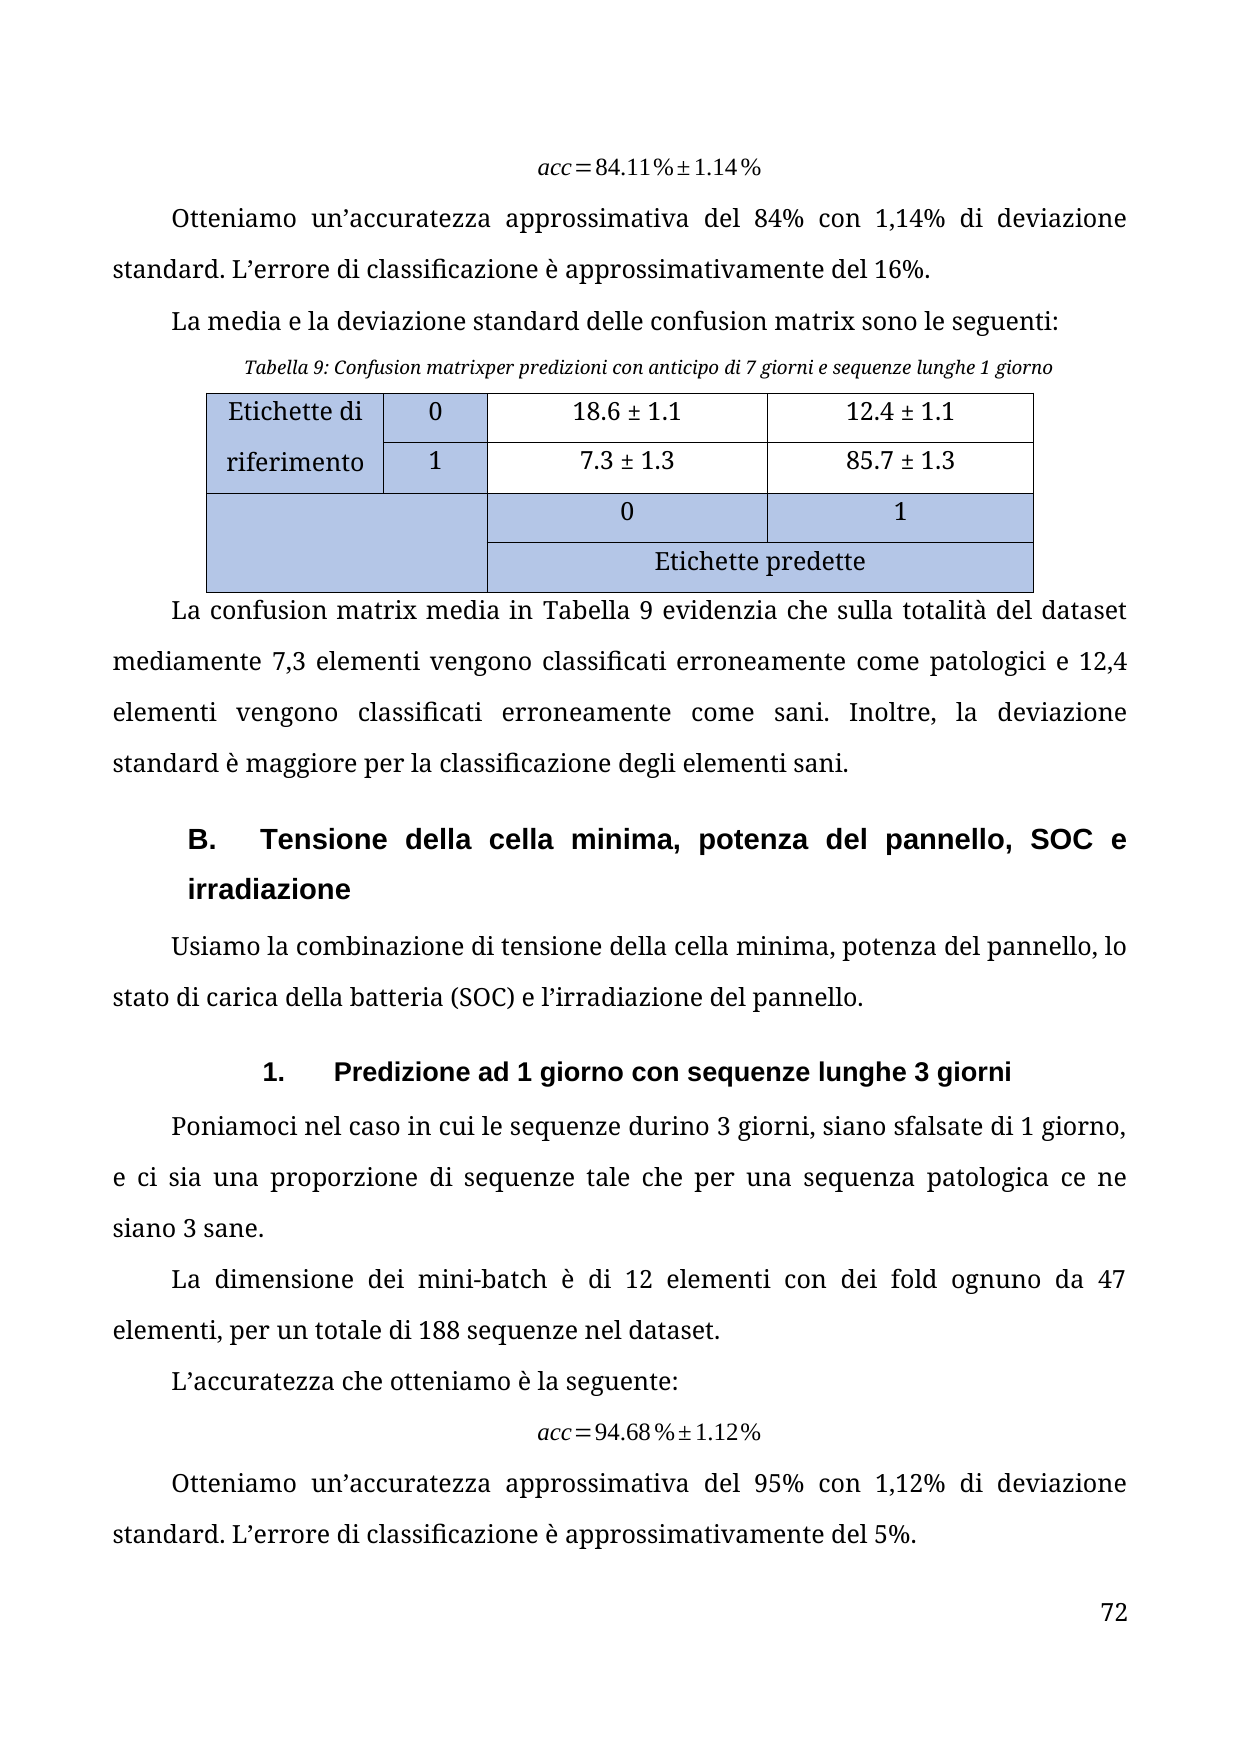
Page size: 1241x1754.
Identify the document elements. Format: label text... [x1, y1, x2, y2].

text La media e la deviazione standard delle confusion matrix sono le seguenti: [112, 303, 1128, 337]
text Otteniamo un’accuratezza approssimativa del 84% con 1,14% di deviazione standard. L’errore di classificazione è approssimativamente del 16%. [112, 201, 1128, 286]
table_header 12.4 ± 1.1 [768, 394, 1033, 442]
text Usiamo la combinazione di tensione della cella minima, potenza del pannello, lo stato di carica della batteria (SOC) e l’irradiazione del pannello. [112, 929, 1128, 1014]
table_header 0 [384, 394, 487, 442]
table_cell 1 [384, 443, 487, 493]
subtitle Predizione ad 1 giorno con sequenze lunghe 3 giorni [262, 1056, 1128, 1087]
subtitle Tensione della cella minima, potenza del pannello, SOC e irradiazione [187, 822, 1128, 906]
table_cell 1 [768, 494, 1033, 542]
text Tabella 9: Confusion matrixper predizioni con anticipo di 7 giorni e sequenze lunghe 1 giorno [112, 354, 1128, 380]
text La dimensione dei mini-batch è di 12 elementi con dei fold ognuno da 47 elementi, per un totale di 188 sequenze nel dataset. [112, 1262, 1128, 1347]
text L’accuratezza che otteniamo è la seguente: [112, 1364, 1128, 1398]
table_header Etichette di riferimento [207, 394, 383, 493]
text Poniamoci nel caso in cui le sequenze durino 3 giorni, siano sfalsate di 1 giorno, e ci sia una proporzione di sequenze tale che per una sequenza patologica ce ne siano 3 sane. [112, 1109, 1128, 1245]
text La confusion matrix media in Tabella 9 evidenzia che sulla totalità del dataset mediamente 7,3 elementi vengono classificati erroneamente come patologici e 12,4 elementi vengono classificati erroneamente come sani. Inoltre, la deviazione standard è maggiore per la classificazione degli elementi sani. [112, 593, 1128, 780]
table_cell [207, 494, 487, 592]
table_cell Etichette predette [488, 543, 1033, 592]
table_header 18.6 ± 1.1 [488, 394, 767, 442]
text Otteniamo un’accuratezza approssimativa del 95% con 1,12% di deviazione standard. L’errore di classificazione è approssimativamente del 5%. [112, 1466, 1128, 1551]
table_cell 7.3 ± 1.3 [488, 443, 767, 493]
table_cell 85.7 ± 1.3 [768, 443, 1033, 493]
table_cell 0 [488, 494, 767, 542]
